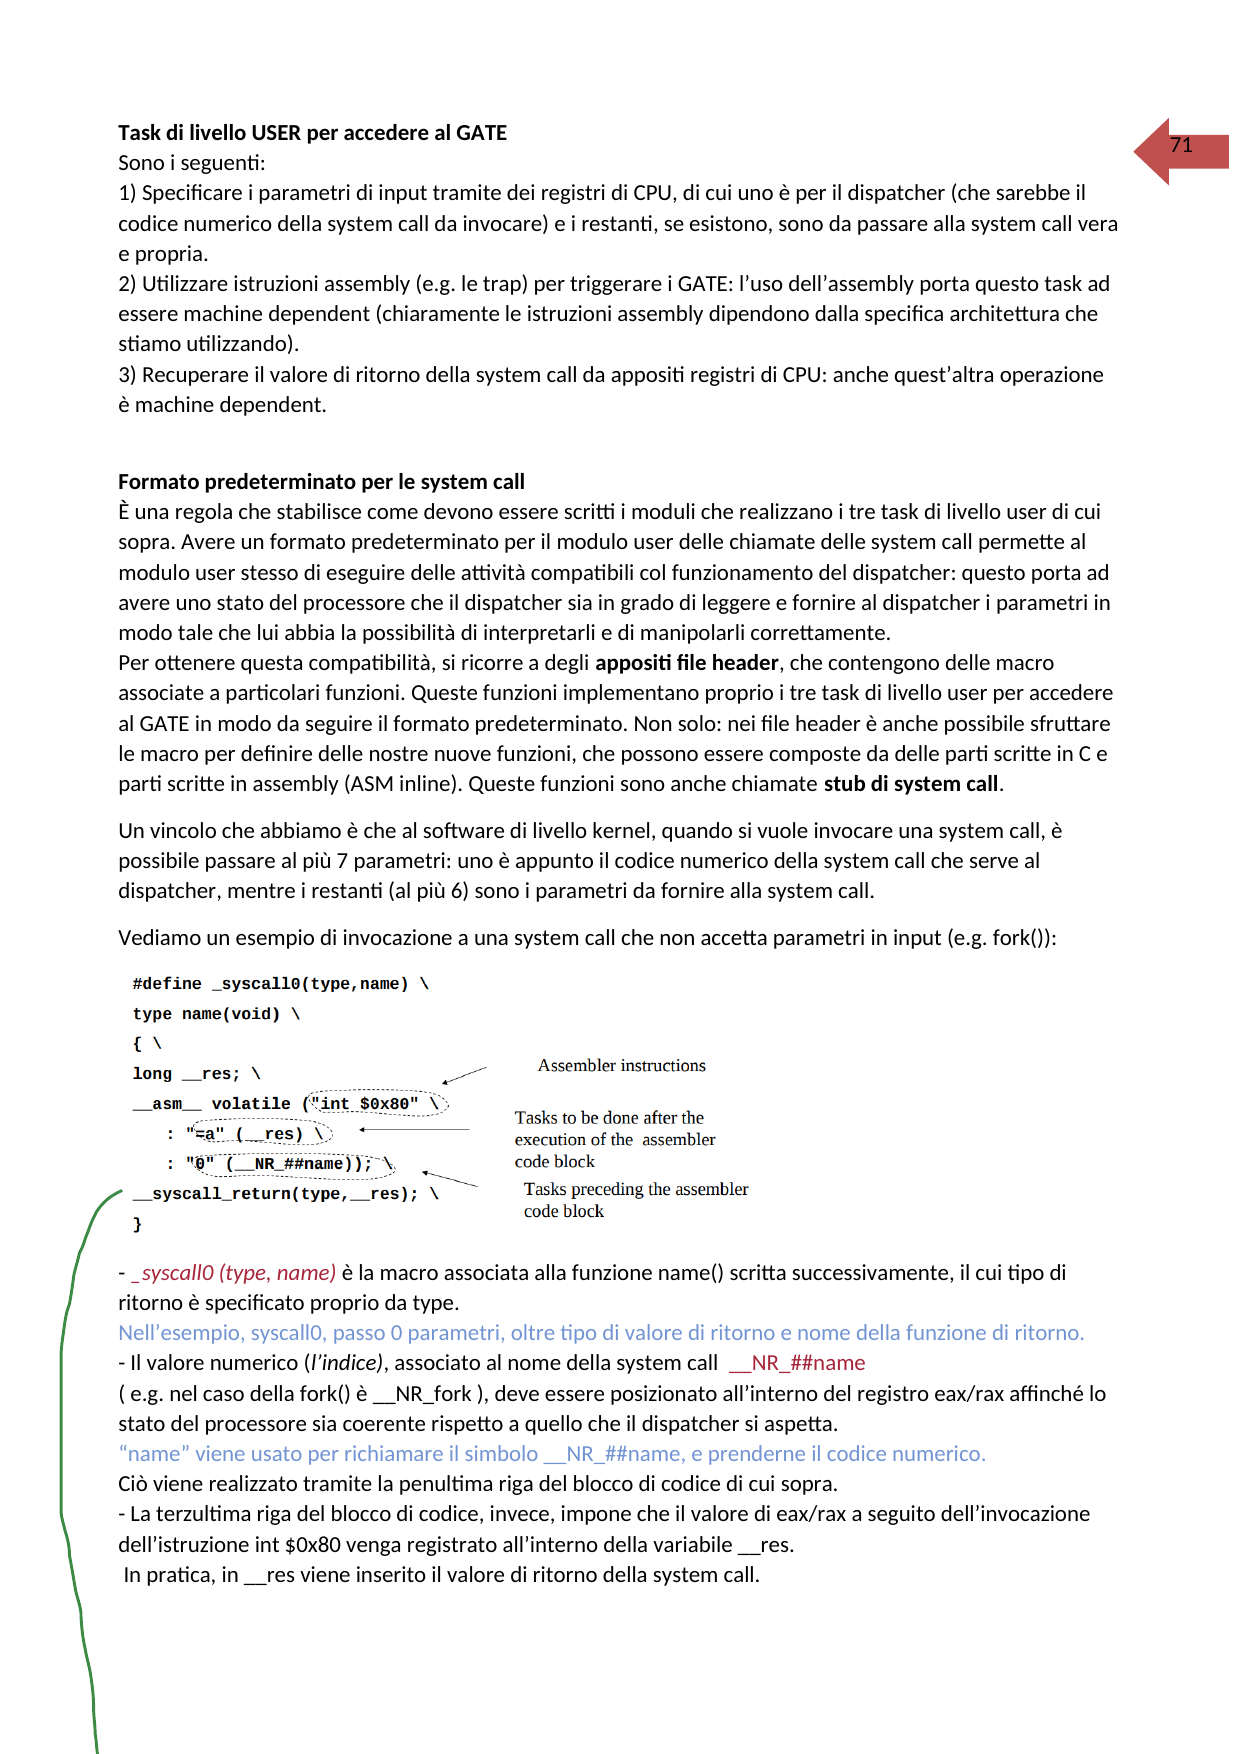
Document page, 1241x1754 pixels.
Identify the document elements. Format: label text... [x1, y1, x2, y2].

picture [118, 970, 755, 1239]
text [118, 1258, 1122, 1588]
text Un vincolo che abbiamo è che al software di livello kernel, quando si vuole invocare una system call, è possibile passare al più 7 parametri: uno è appunto il codice numerico della system call che serve al dispatcher, mentre i restanti (al più 6) sono i parametri da fornire alla system call. [118, 816, 1122, 904]
text Formato predeterminato per le system call È una regola che stabilisce come devono essere scritti i moduli che realizzano i tre task di livello user di cui sopra. Avere un formato predeterminato per il modulo user delle chiamate delle system call permette al modulo user stesso di eseguire delle attività compatibili col funzionamento del dispatcher: questo porta ad avere uno stato del processore che il dispatcher sia in grado di leggere e fornire al dispatcher i parametri in modo tale che lui abbia la possibilità di interpretarli e di manipolarli correttamente. Per ottenere questa compatibilità, si ricorre a degli appositi file header, che contengono delle macro associate a particolari funzioni. Queste funzioni implementano proprio i tre task di livello user per accedere al GATE in modo da seguire il formato predeterminato. Non solo: nei file header è anche possibile sfruttare le macro per definire delle nostre nuove funzioni, che possono essere composte da delle parti scritte in C e parti scritte in assembly (ASM inline). Queste funzioni sono anche chiamate stub di system call. [118, 437, 1122, 797]
text Vediamo un esempio di invocazione a una system call che non accetta parametri in input (e.g. fork()): [118, 923, 1122, 951]
text Task di livello USER per accedere al GATE Sono i seguenti: 1) Specificare i parametri di input tramite dei registri di CPU, di cui uno è per il dispatcher (che sarebbe il codice numerico della system call da invocare) e i restanti, se esistono, sono da passare alla system call vera e propria. 2) Utilizzare istruzioni assembly (e.g. le trap) per triggerare i GATE: l’uso dell’assembly porta questo task ad essere machine dependent (chiaramente le istruzioni assembly dipendono dalla specifica architettura che stiamo utilizzando). 3) Recuperare il valore di ritorno della system call da appositi registri di CPU: anche quest’altra operazione è machine dependent. [118, 118, 1122, 418]
